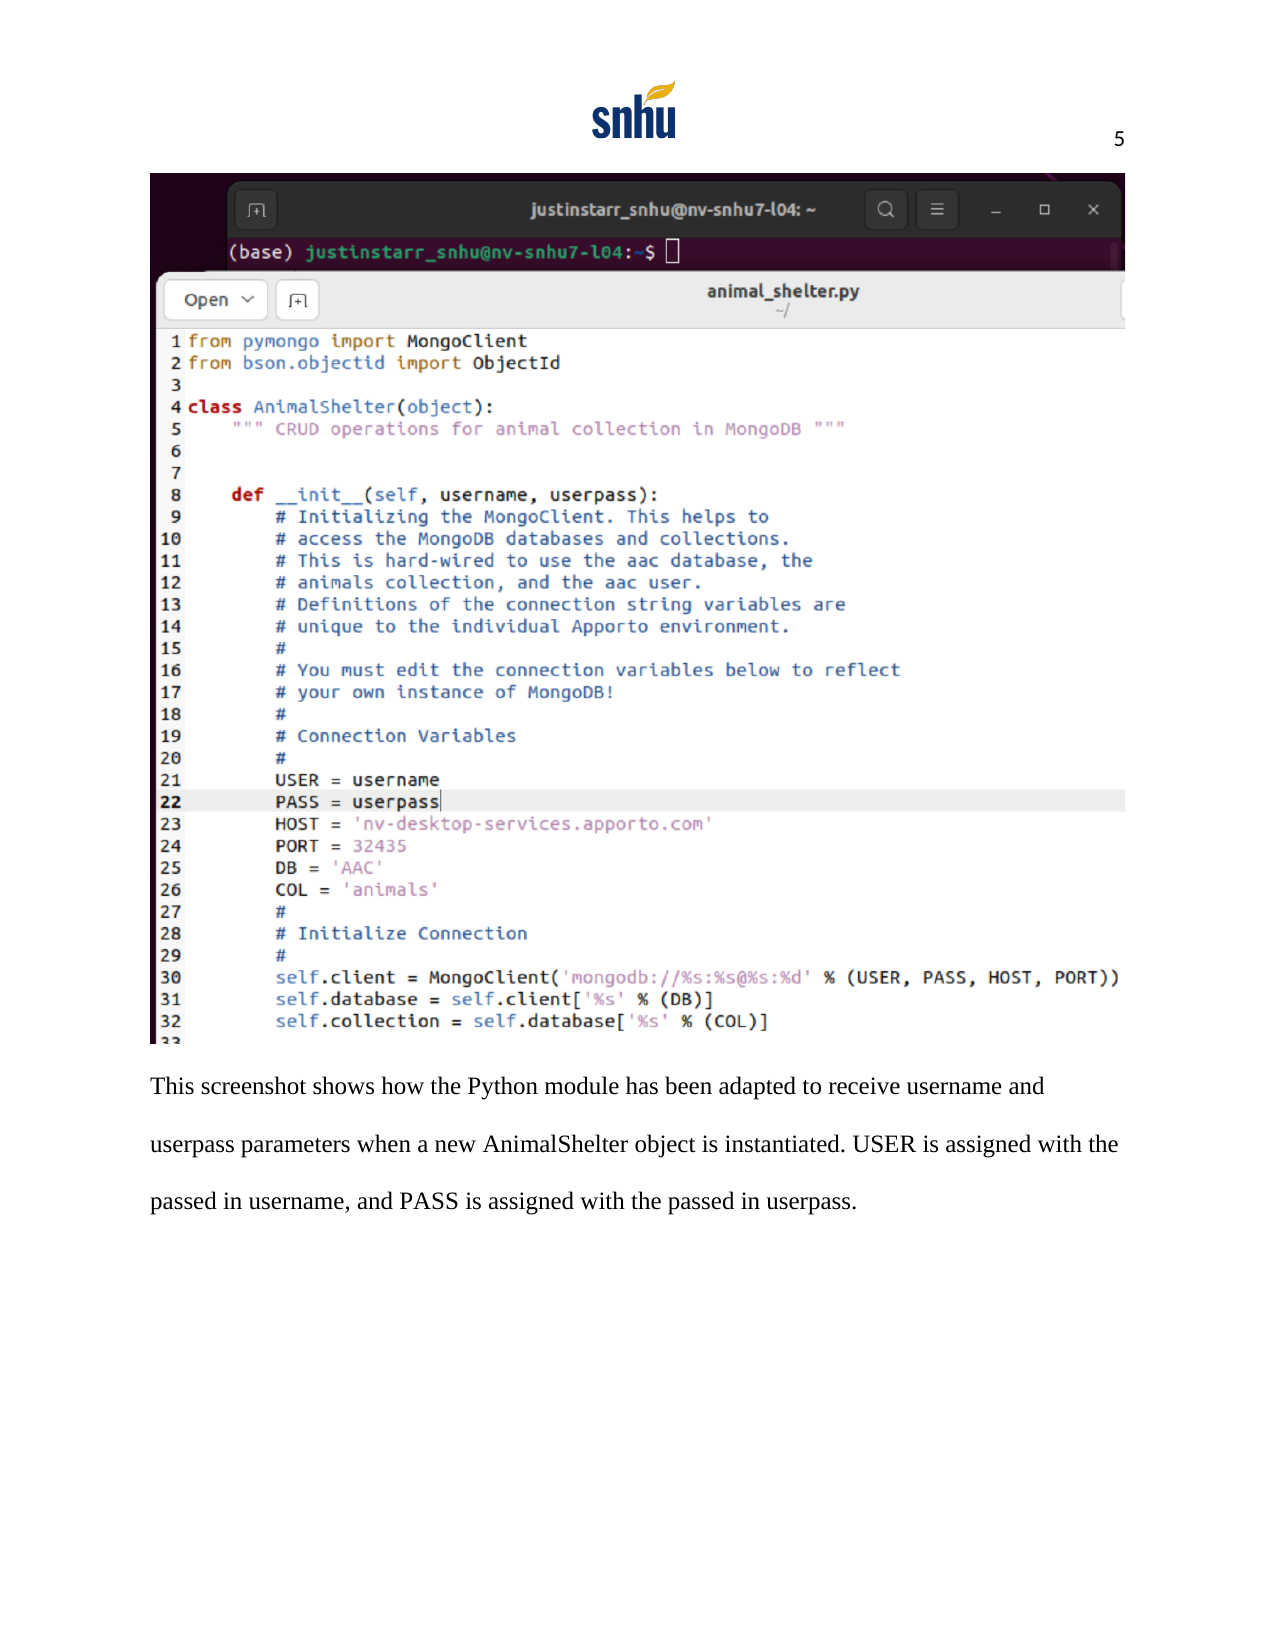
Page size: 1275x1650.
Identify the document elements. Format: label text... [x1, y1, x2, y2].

picture [573, 75, 702, 147]
text This screenshot shows how the Python module has been adapted to receive username and userpass parameters when a new AnimalShelter object is instantiated. USER is assigned with the passed in username, and PASS is assigned with the passed in userpass. [150, 1071, 1125, 1215]
picture [150, 173, 1125, 1044]
